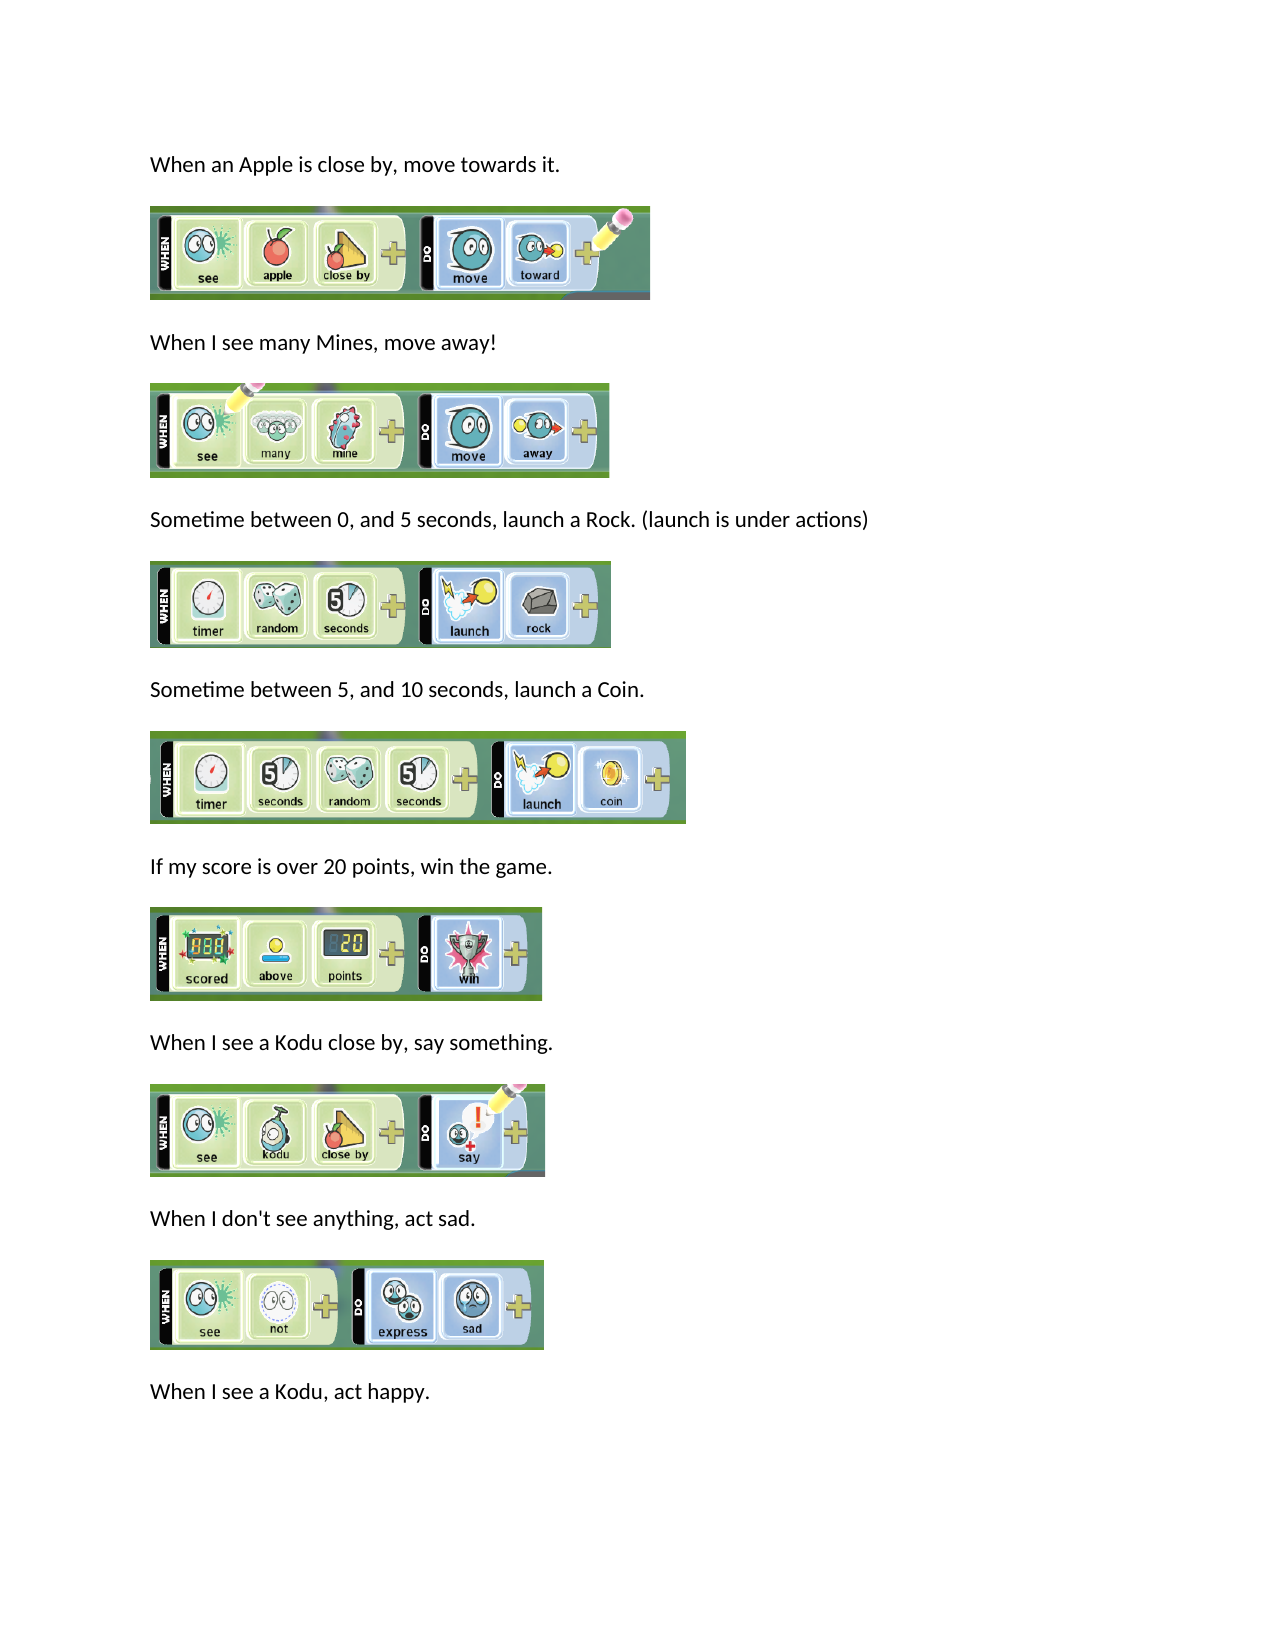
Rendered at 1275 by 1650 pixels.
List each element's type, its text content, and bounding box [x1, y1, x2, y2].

text Sometime between 5, and 10 seconds, launch a Coin. [150, 676, 1125, 704]
text When I see many Mines, move away! [150, 328, 1125, 356]
picture [150, 561, 611, 648]
text If my score is over 20 points, win the game. [150, 852, 1125, 880]
text When I don't see anything, act sad. [150, 1204, 1125, 1232]
text Sometime between 0, and 5 seconds, launch a Rock. (launch is under actions) [150, 506, 1125, 534]
picture [150, 731, 686, 824]
picture [150, 1260, 544, 1350]
text When I see a Kodu close by, say something. [150, 1028, 1125, 1056]
picture [150, 383, 610, 478]
picture [150, 206, 650, 300]
picture [150, 907, 543, 1001]
text When an Apple is close by, move towards it. [150, 150, 1125, 178]
text When I see a Kodu, act happy. [150, 1377, 1125, 1406]
picture [150, 1084, 546, 1177]
